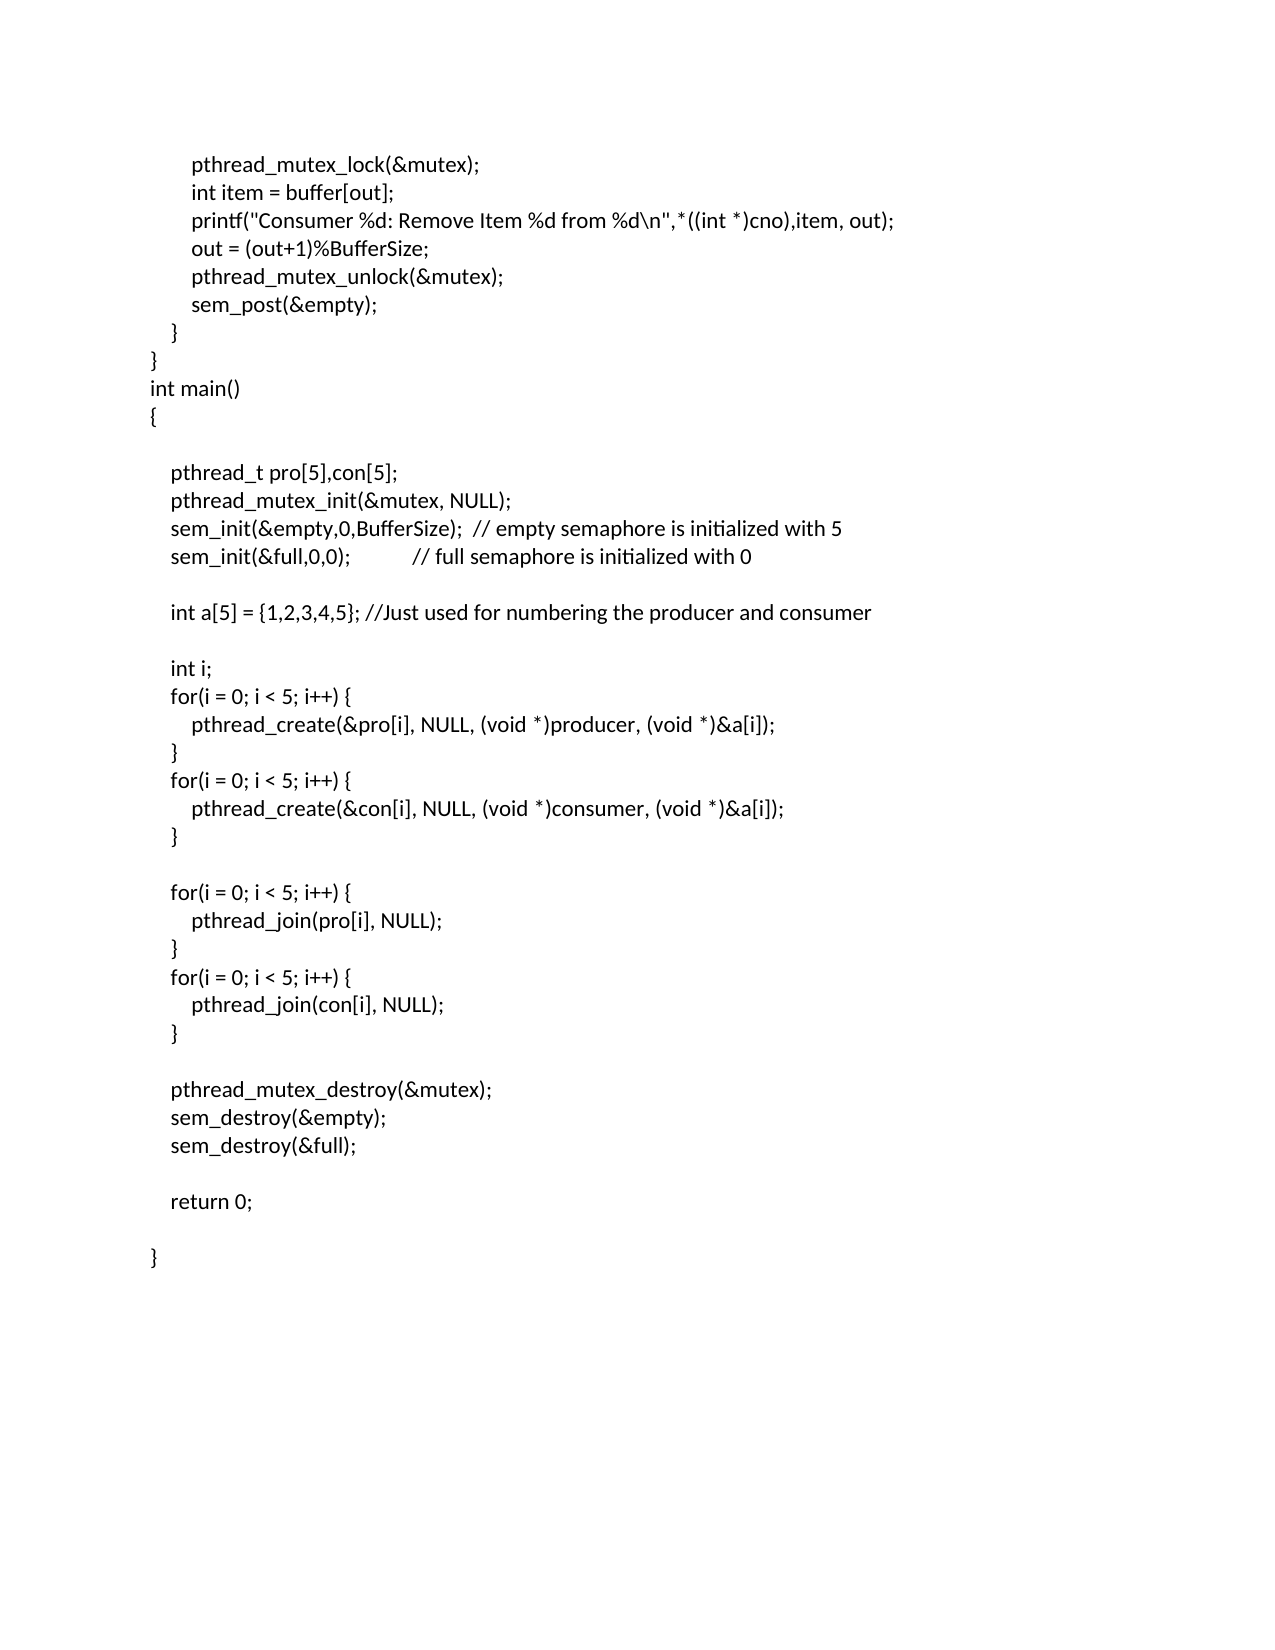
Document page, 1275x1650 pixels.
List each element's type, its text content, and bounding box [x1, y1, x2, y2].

text int item = buffer[out]; [150, 178, 1125, 206]
text pthread_mutex_destroy(&mutex); [150, 1075, 1125, 1103]
text pthread_mutex_init(&mutex, NULL); [150, 486, 1125, 514]
text } [150, 1019, 1125, 1047]
text for(i = 0; i < 5; i++) { [150, 878, 1125, 907]
text int main() [150, 374, 1125, 402]
text printf("Consumer %d: Remove Item %d from %d\n",*((int *)cno),item, out); [150, 206, 1125, 234]
text int a[5] = {1,2,3,4,5}; //Just used for numbering the producer and consumer [150, 598, 1125, 626]
text sem_init(&full,0,0); // full semaphore is initialized with 0 [150, 542, 1125, 570]
text sem_init(&empty,0,BufferSize); // empty semaphore is initialized with 5 [150, 514, 1125, 542]
text for(i = 0; i < 5; i++) { [150, 682, 1125, 710]
text int i; [150, 654, 1125, 682]
text pthread_mutex_lock(&mutex); [150, 150, 1125, 178]
text } [150, 822, 1125, 851]
text pthread_create(&con[i], NULL, (void *)consumer, (void *)&a[i]); [150, 794, 1125, 822]
text out = (out+1)%BufferSize; [150, 234, 1125, 262]
text } [150, 738, 1125, 766]
text sem_post(&empty); [150, 290, 1125, 318]
text pthread_join(pro[i], NULL); [150, 907, 1125, 934]
text for(i = 0; i < 5; i++) { [150, 766, 1125, 794]
text } [150, 346, 1125, 374]
text } [150, 934, 1125, 963]
text } [150, 1243, 1125, 1271]
text sem_destroy(&full); [150, 1131, 1125, 1159]
text } [150, 318, 1125, 346]
text pthread_t pro[5],con[5]; [150, 458, 1125, 486]
text pthread_join(con[i], NULL); [150, 991, 1125, 1019]
text { [150, 402, 1125, 430]
text return 0; [150, 1187, 1125, 1215]
text sem_destroy(&empty); [150, 1103, 1125, 1131]
text pthread_mutex_unlock(&mutex); [150, 262, 1125, 290]
text pthread_create(&pro[i], NULL, (void *)producer, (void *)&a[i]); [150, 710, 1125, 738]
text for(i = 0; i < 5; i++) { [150, 963, 1125, 991]
